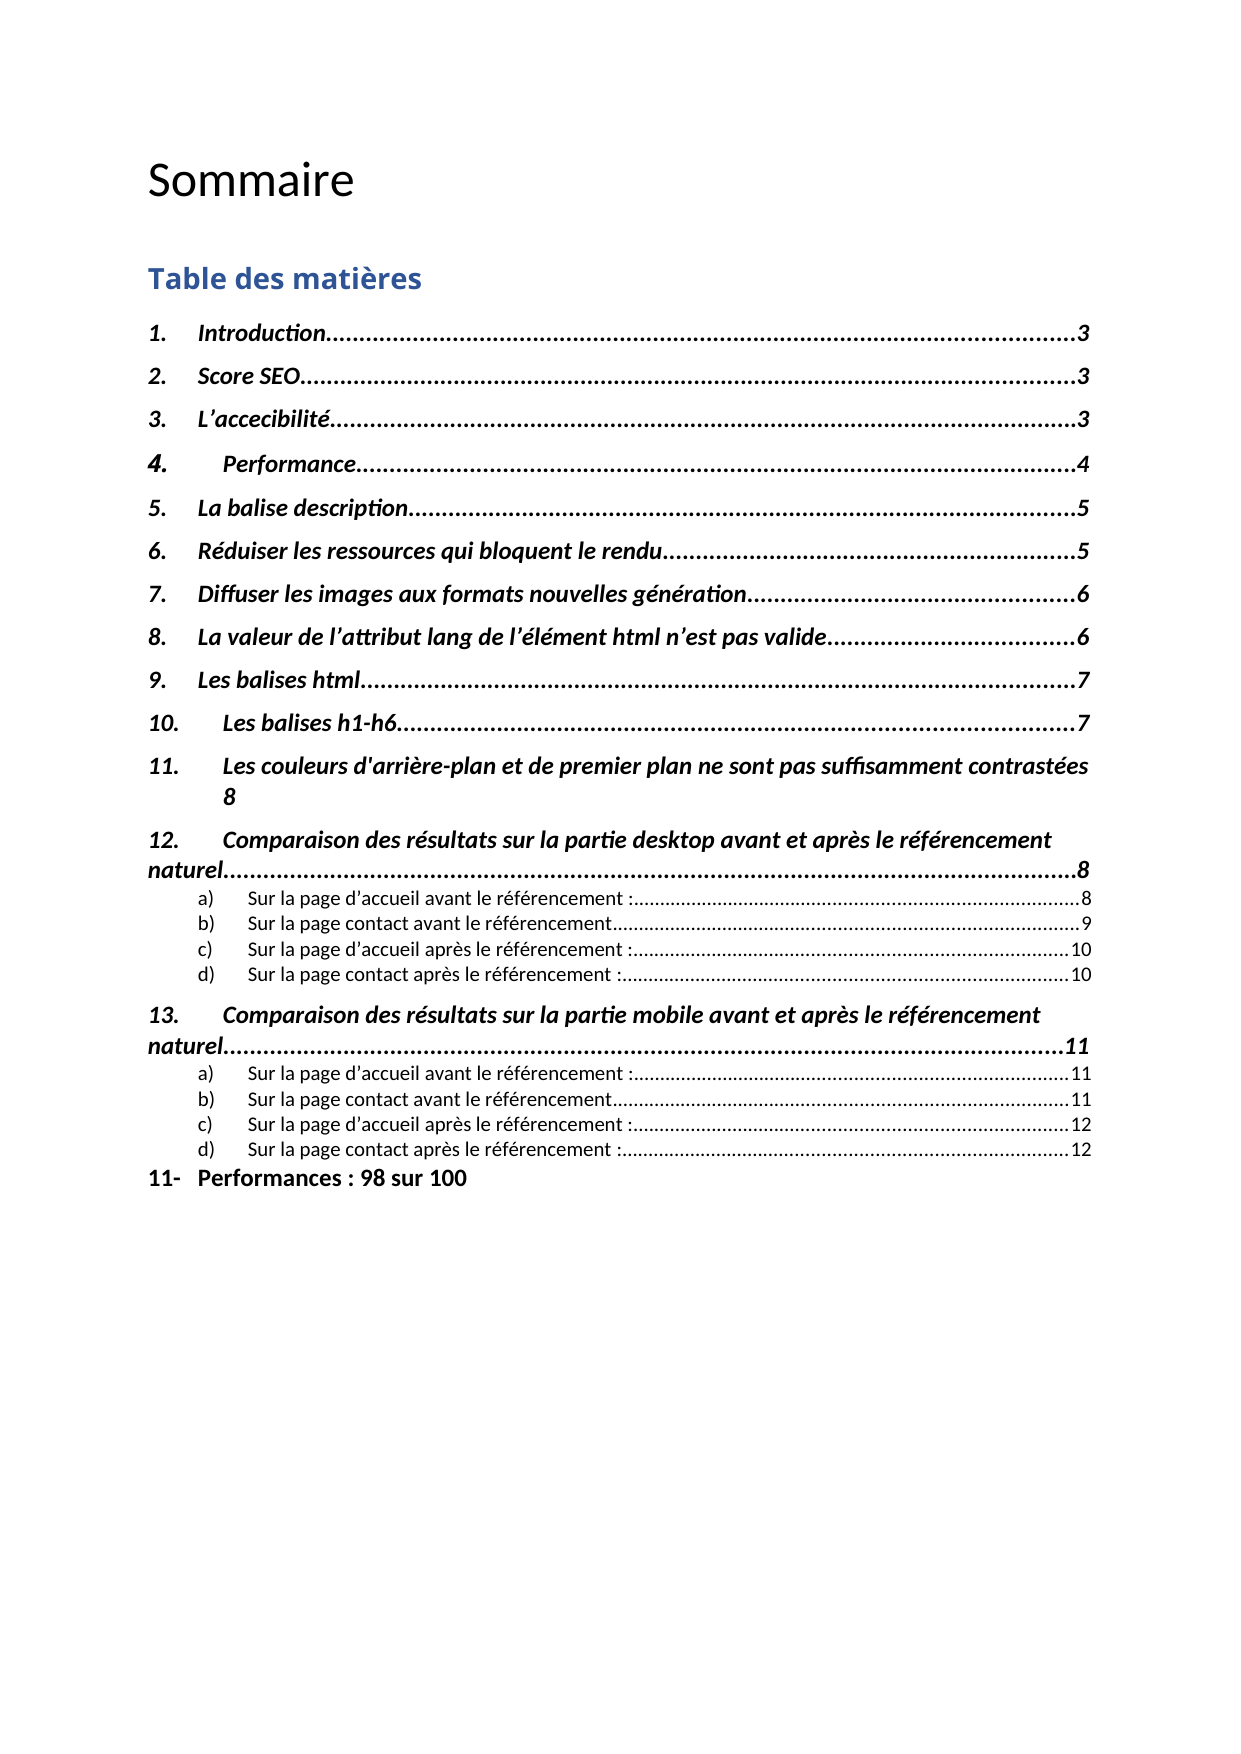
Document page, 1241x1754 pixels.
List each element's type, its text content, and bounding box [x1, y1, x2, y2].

text Sommaire [148, 148, 1093, 209]
